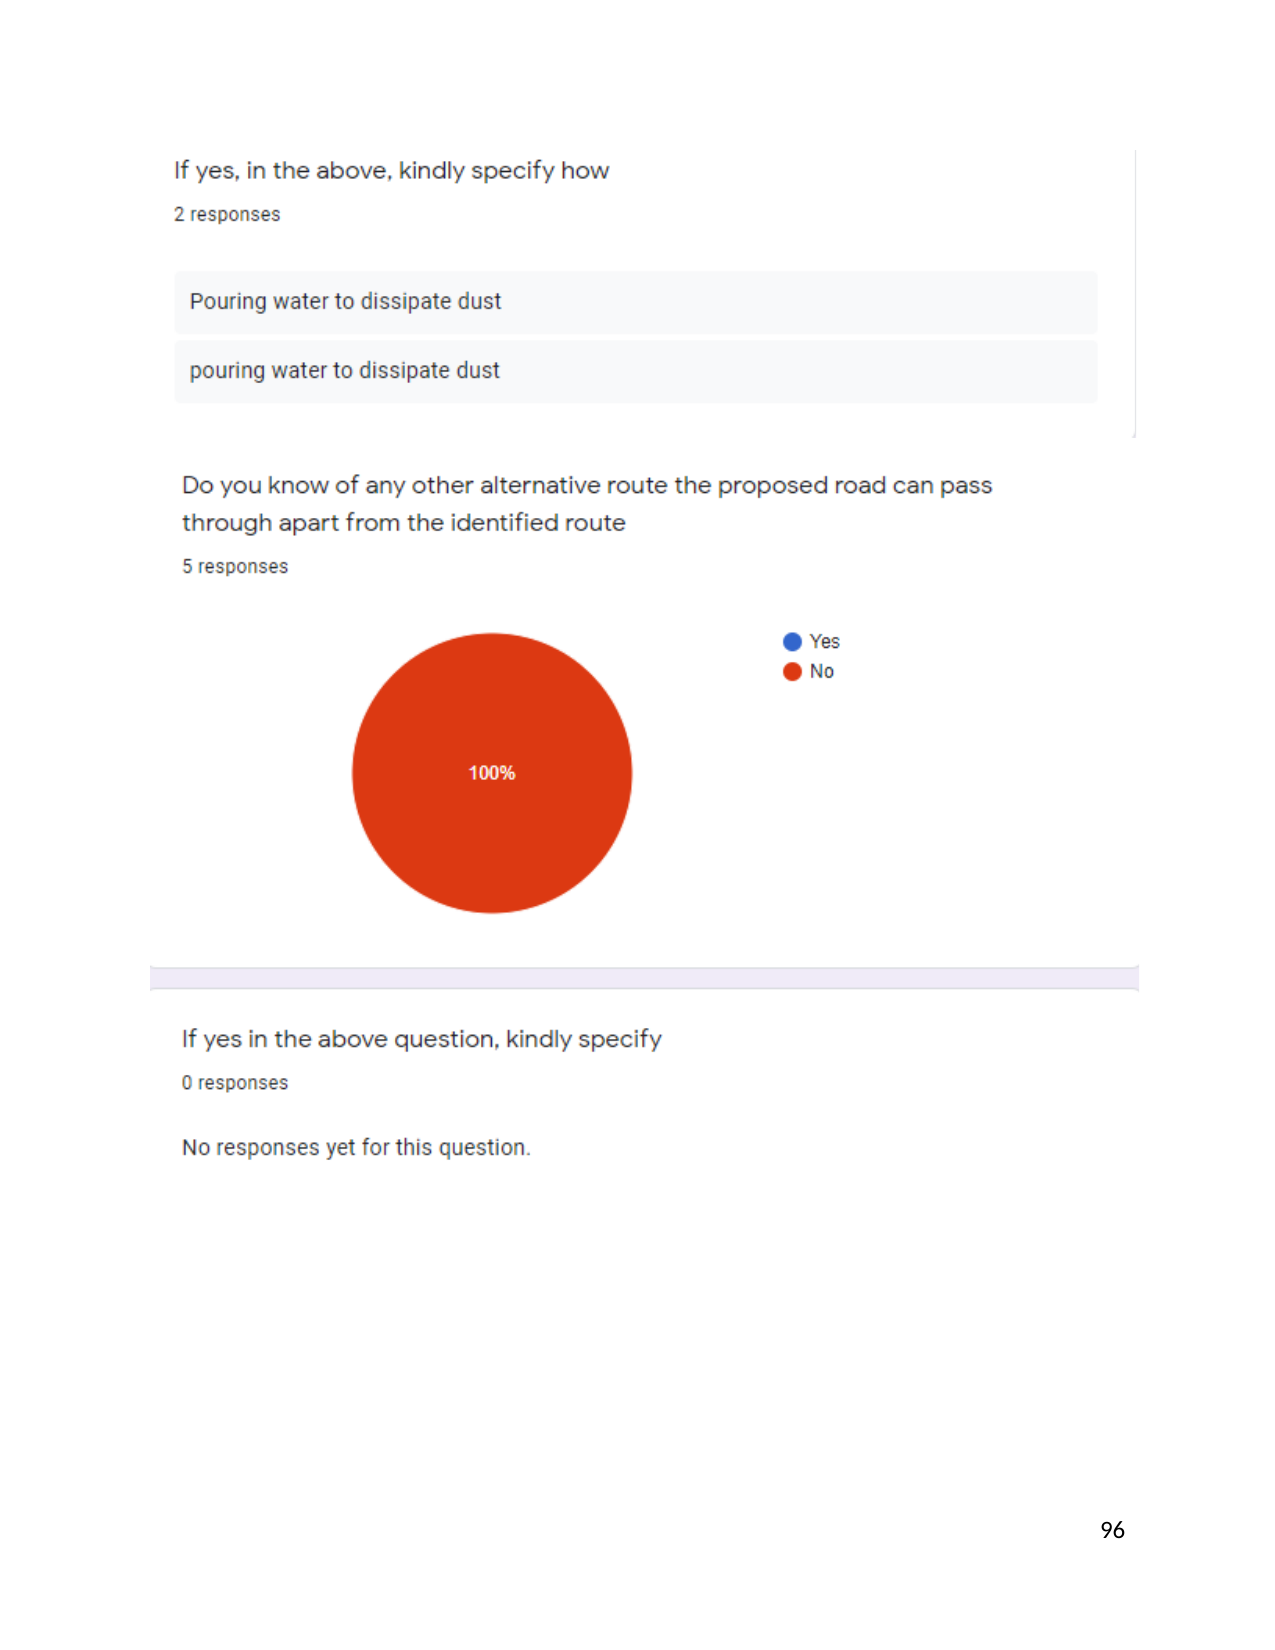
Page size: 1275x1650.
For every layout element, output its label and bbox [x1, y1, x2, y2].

picture [150, 150, 1137, 438]
picture [150, 456, 1140, 1196]
